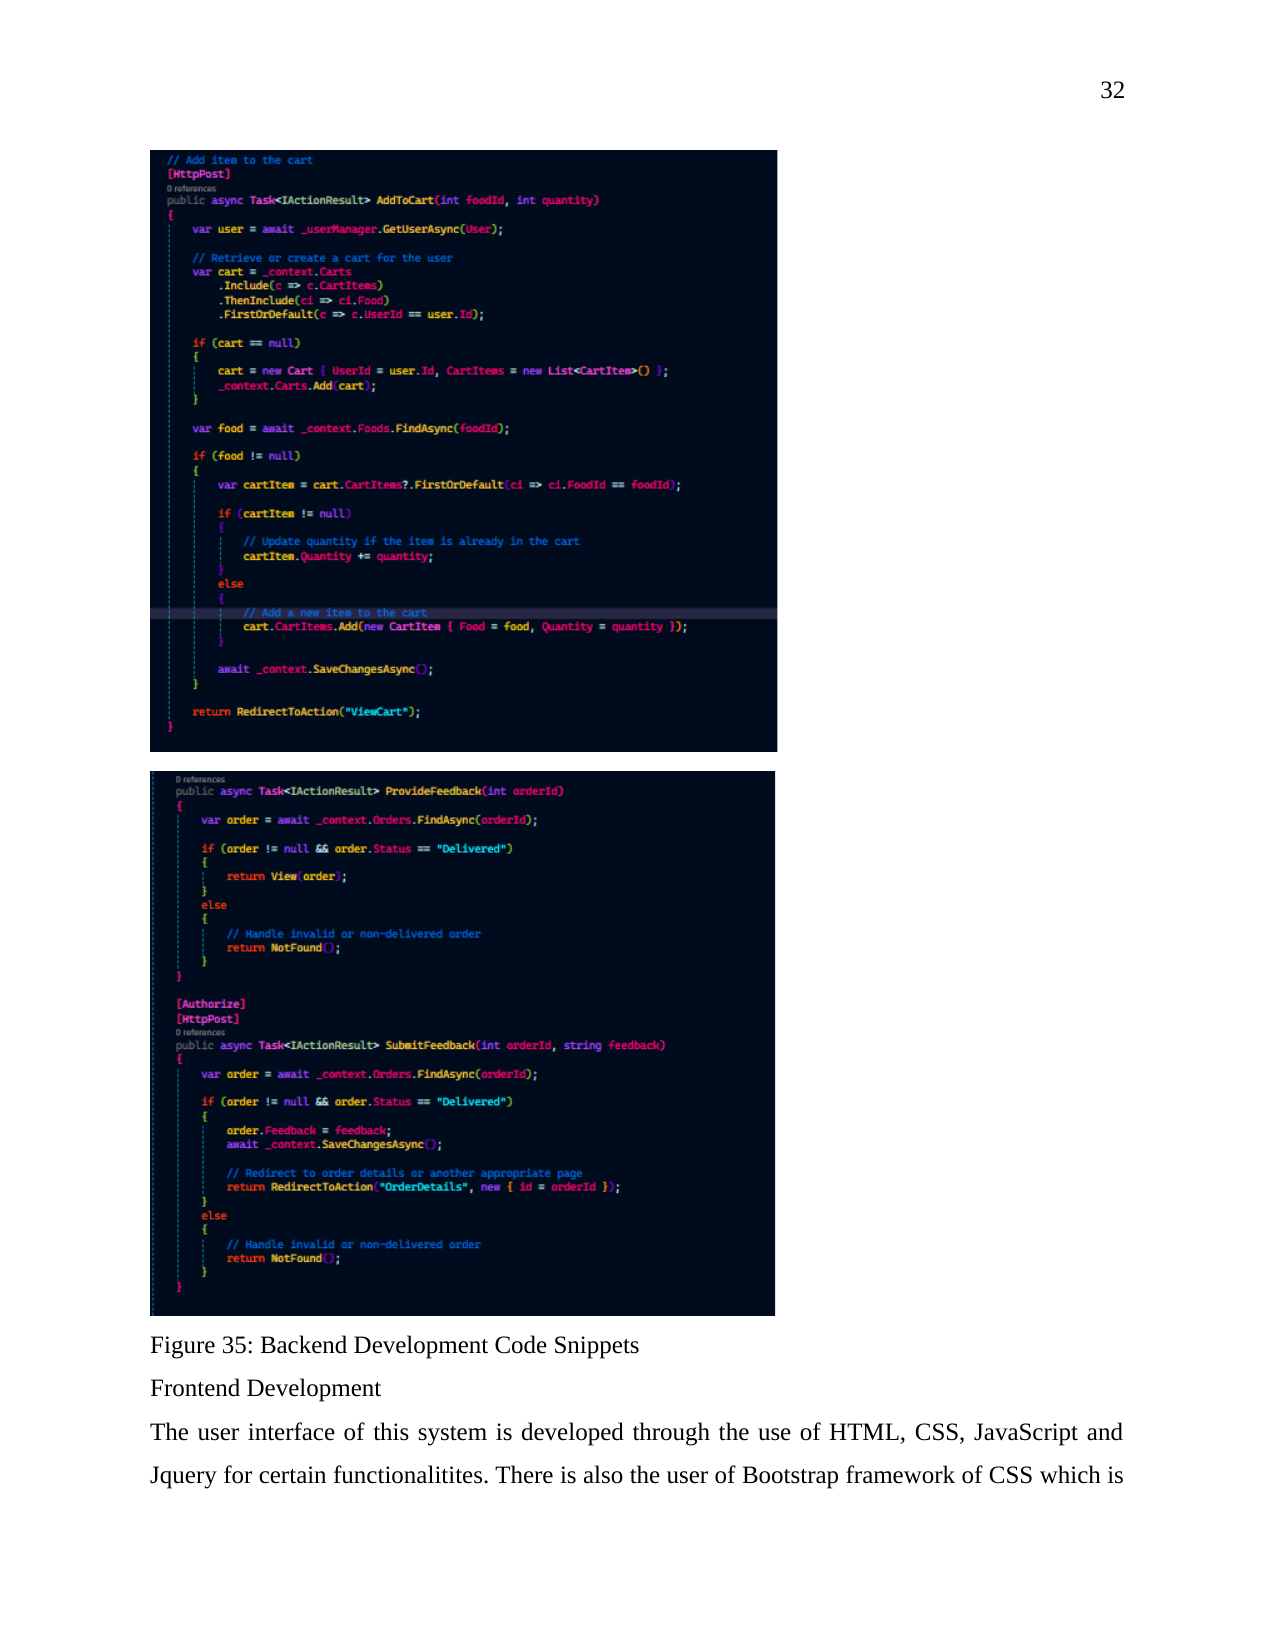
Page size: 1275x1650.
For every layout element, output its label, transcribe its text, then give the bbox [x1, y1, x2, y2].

picture [150, 771, 775, 1316]
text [150, 1417, 1125, 1488]
picture [150, 150, 778, 752]
text Figure 35: Backend Development Code Snippets [150, 1330, 1125, 1359]
text Frontend Development [150, 1373, 1125, 1402]
